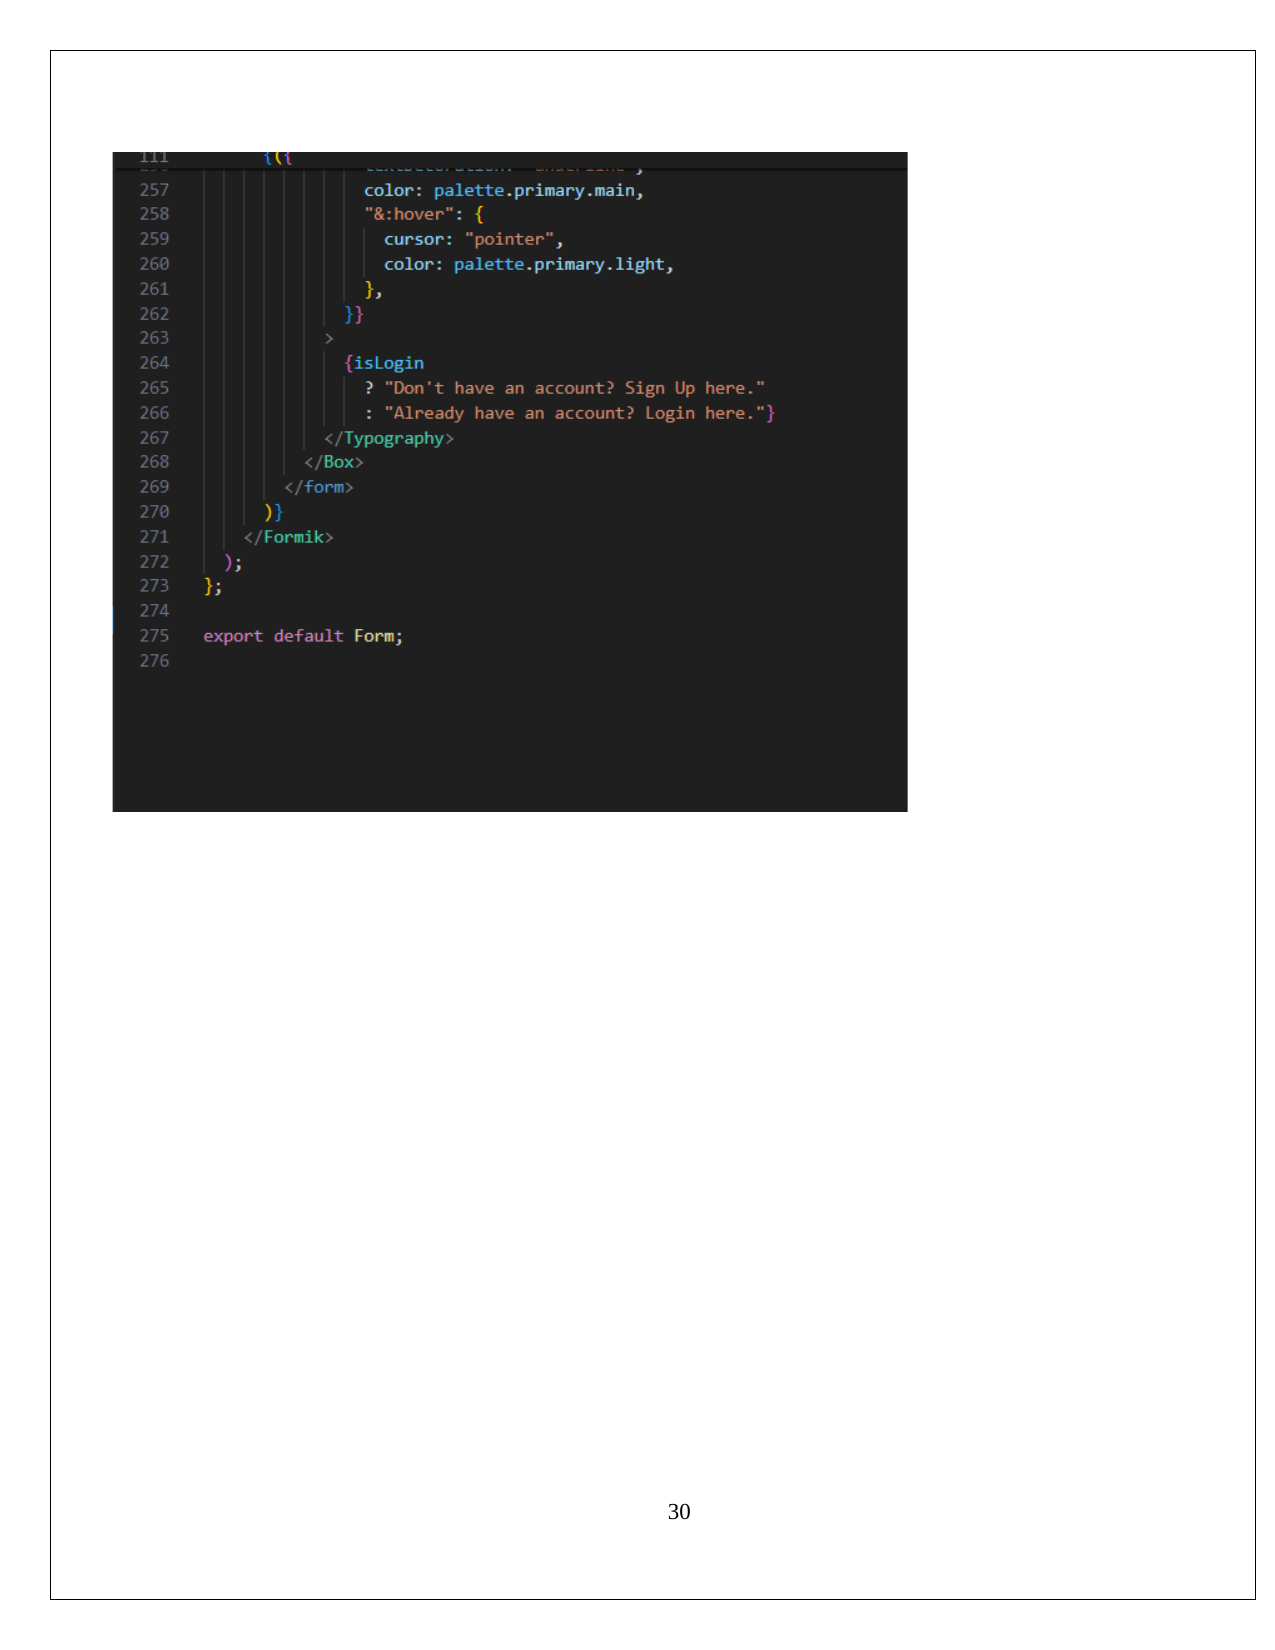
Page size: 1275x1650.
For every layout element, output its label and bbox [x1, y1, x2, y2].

picture [112, 152, 908, 812]
